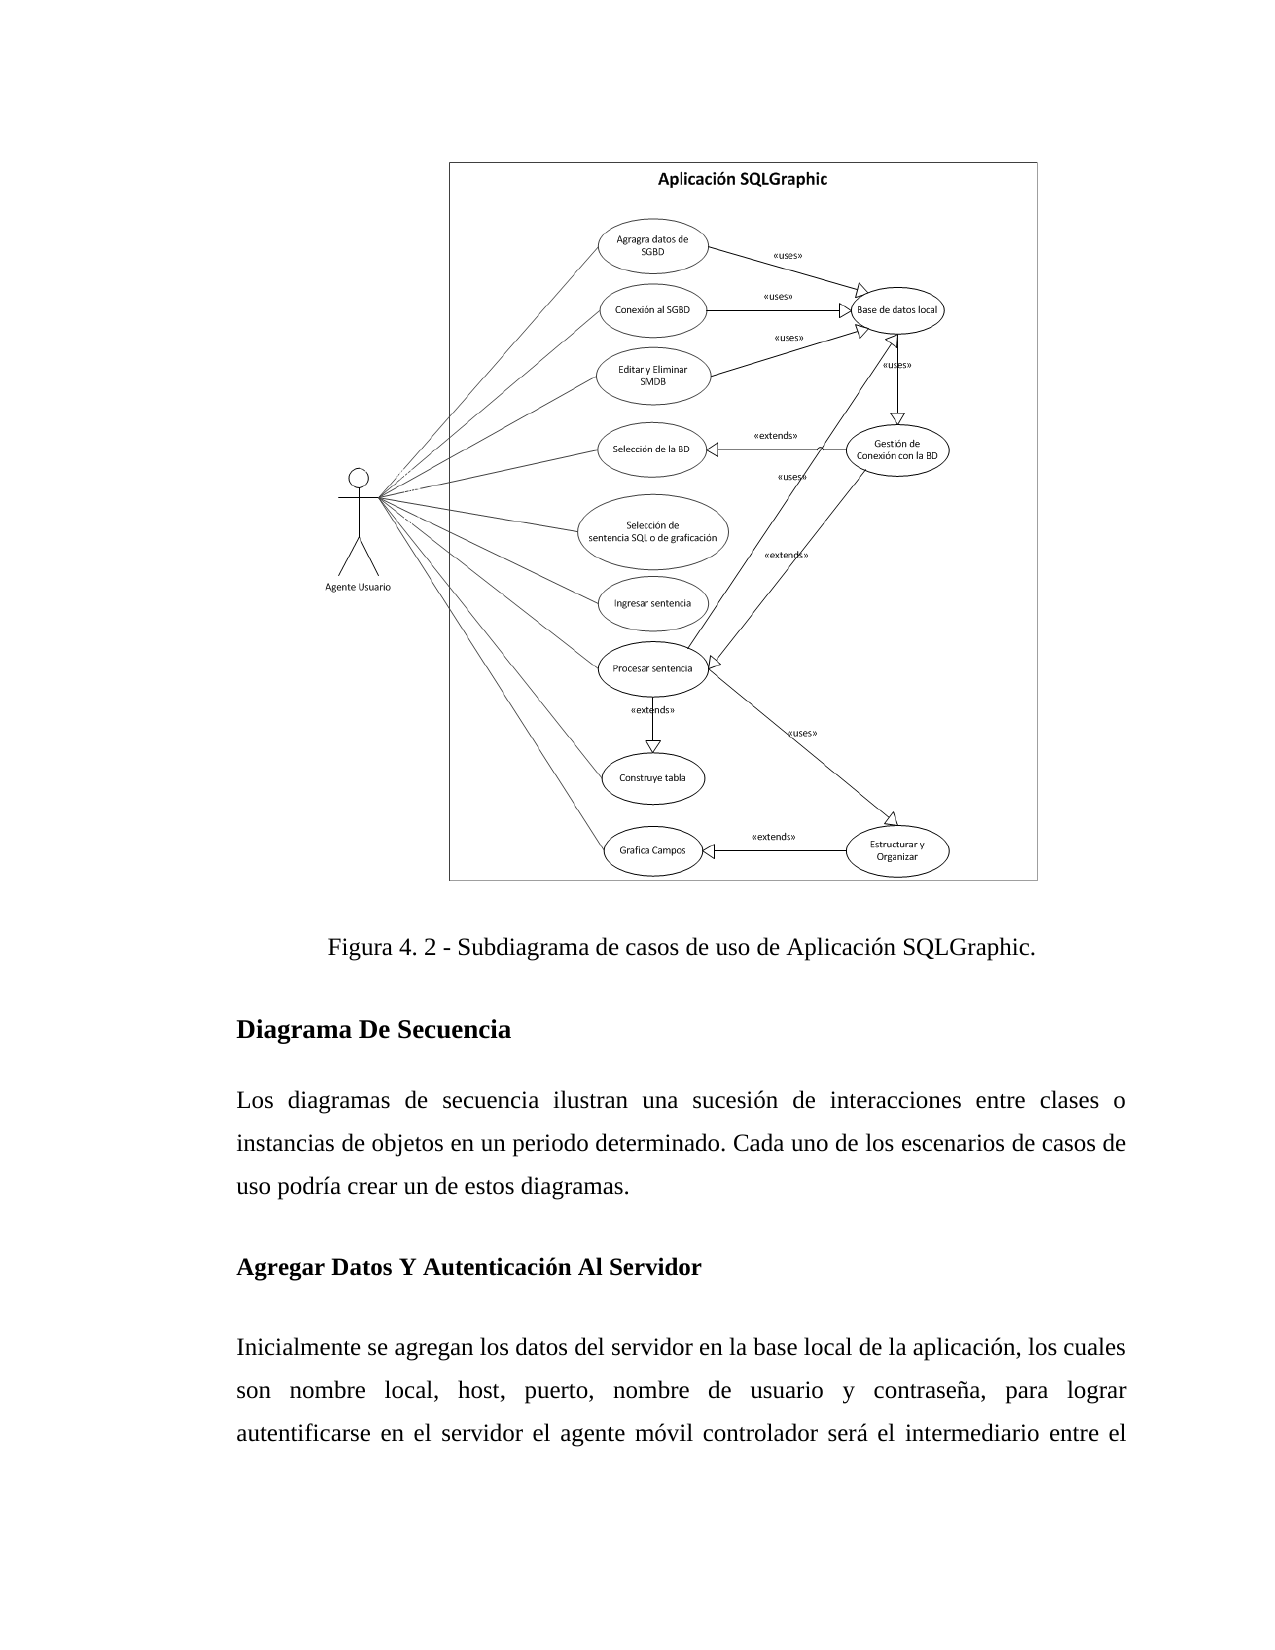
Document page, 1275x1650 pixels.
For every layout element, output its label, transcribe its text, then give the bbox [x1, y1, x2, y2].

subtitle Diagrama De Secuencia [236, 1013, 1127, 1044]
text Los diagramas de secuencia ilustran una sucesión de interacciones entre clases o instancias de objetos en un periodo determinado. Cada uno de los escenarios de casos de uso podría crear un de estos diagramas. [236, 1085, 1127, 1200]
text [236, 1332, 1127, 1447]
text Agregar Datos Y Autenticación Al Servidor [236, 1252, 1127, 1280]
picture [325, 162, 1038, 881]
